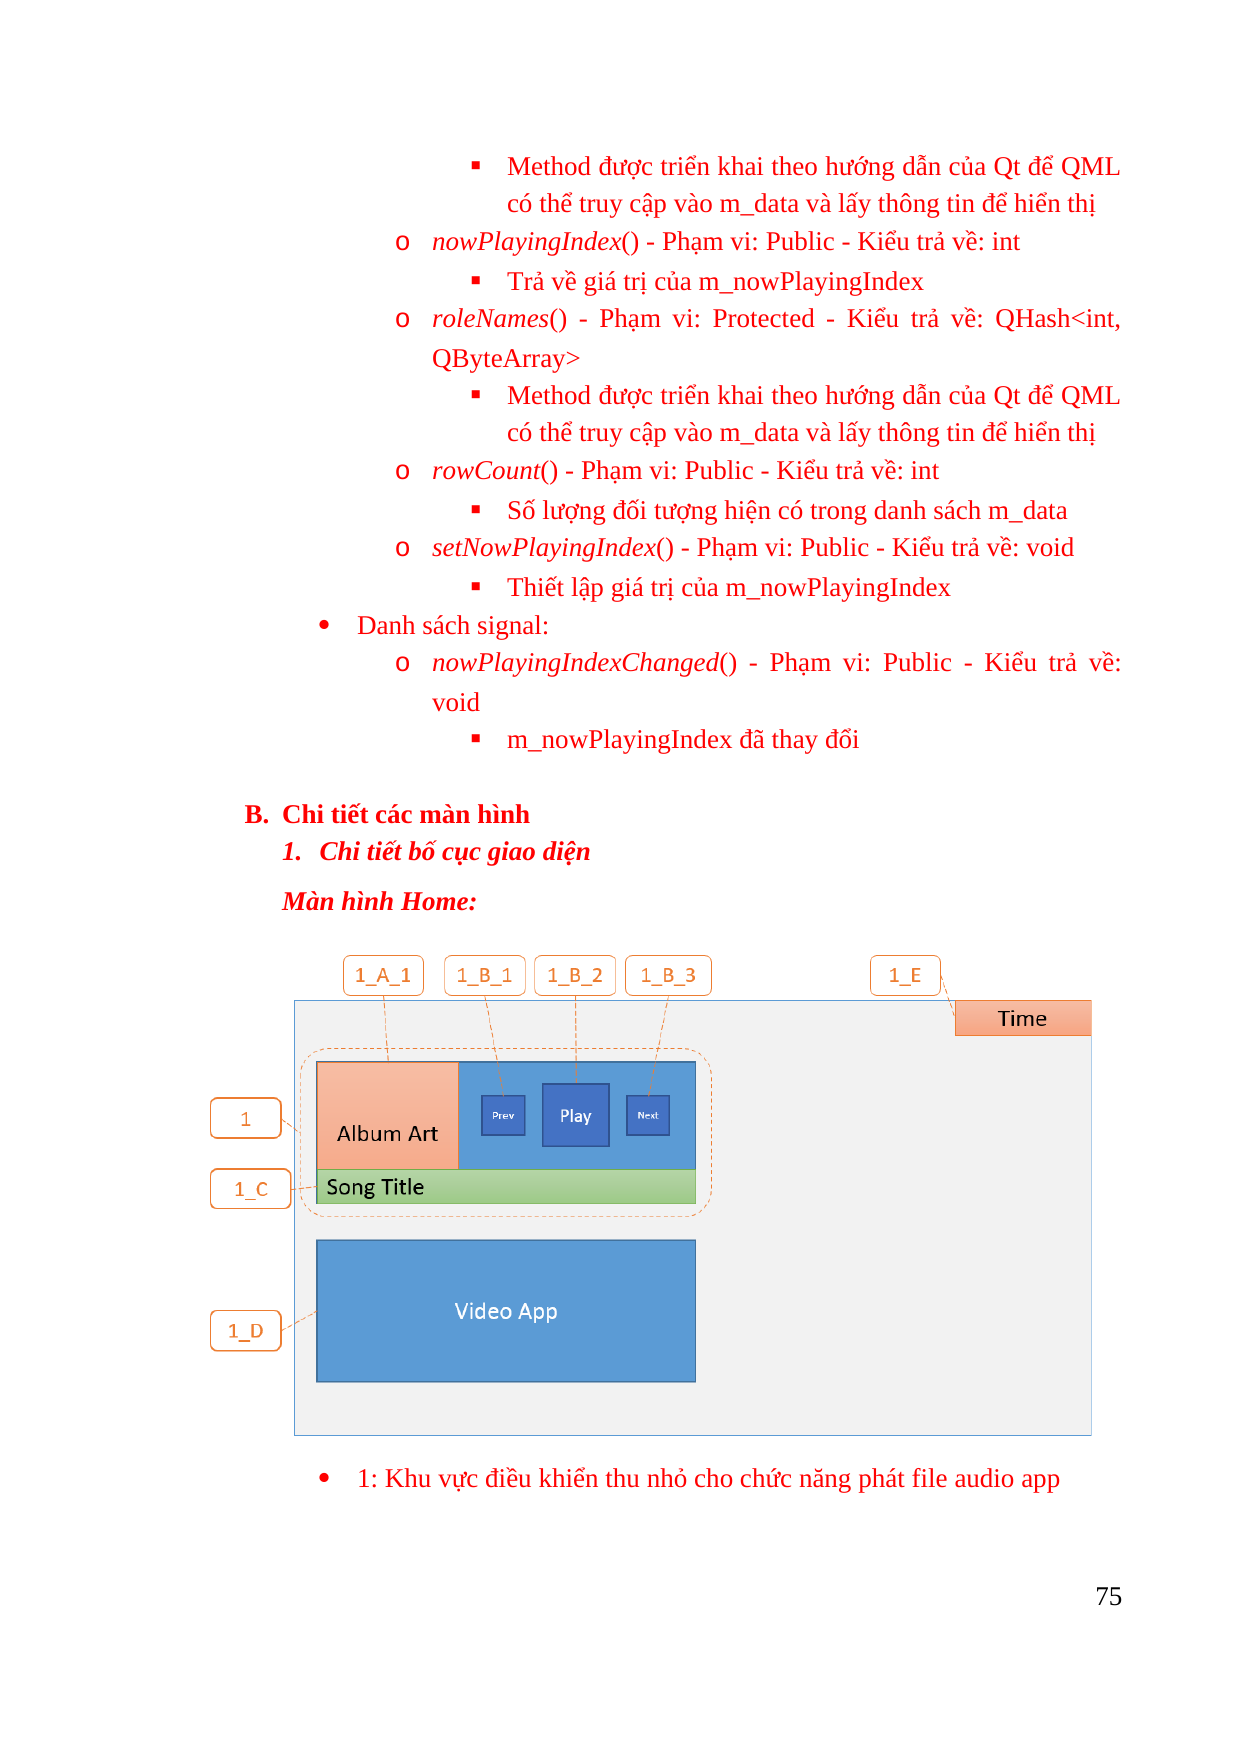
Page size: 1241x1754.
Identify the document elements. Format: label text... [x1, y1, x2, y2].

list roleNames() - Phạm vi: Protected - Kiểu trả về: QHash<int, QByteArray> [394, 302, 1122, 373]
list Trả về giá trị của m_nowPlayingIndex [469, 265, 1122, 296]
list 1: Khu vực điều khiển thu nhỏ cho chức năng phát file audio app [319, 1462, 1122, 1494]
list Method được triển khai theo hướng dẫn của Qt để QML có thể truy cập vào m_data và lấy thông tin để hiển thị [469, 150, 1122, 218]
list rowCount() - Phạm vi: Public - Kiểu trả về: int [394, 454, 1122, 487]
list Thiết lập giá trị của m_nowPlayingIndex [469, 572, 1122, 603]
list Method được triển khai theo hướng dẫn của Qt để QML có thể truy cập vào m_data và lấy thông tin để hiển thị [469, 379, 1122, 448]
list nowPlayingIndexChanged() - Phạm vi: Public - Kiểu trả về: void [394, 647, 1122, 717]
picture [206, 935, 1123, 1444]
list Số lượng đối tượng hiện có trong danh sách m_data [469, 494, 1122, 525]
list Danh sách signal: [319, 609, 1122, 640]
list m_nowPlayingIndex đã thay đổi [469, 723, 1122, 755]
list Chi tiết các màn hình [244, 798, 1122, 829]
list Chi tiết bố cục giao diện [282, 836, 1122, 867]
text Màn hình Home: [207, 885, 1122, 916]
list setNowPlayingIndex() - Phạm vi: Public - Kiểu trả về: void [394, 531, 1122, 565]
list nowPlayingIndex() - Phạm vi: Public - Kiểu trả về: int [394, 225, 1122, 258]
